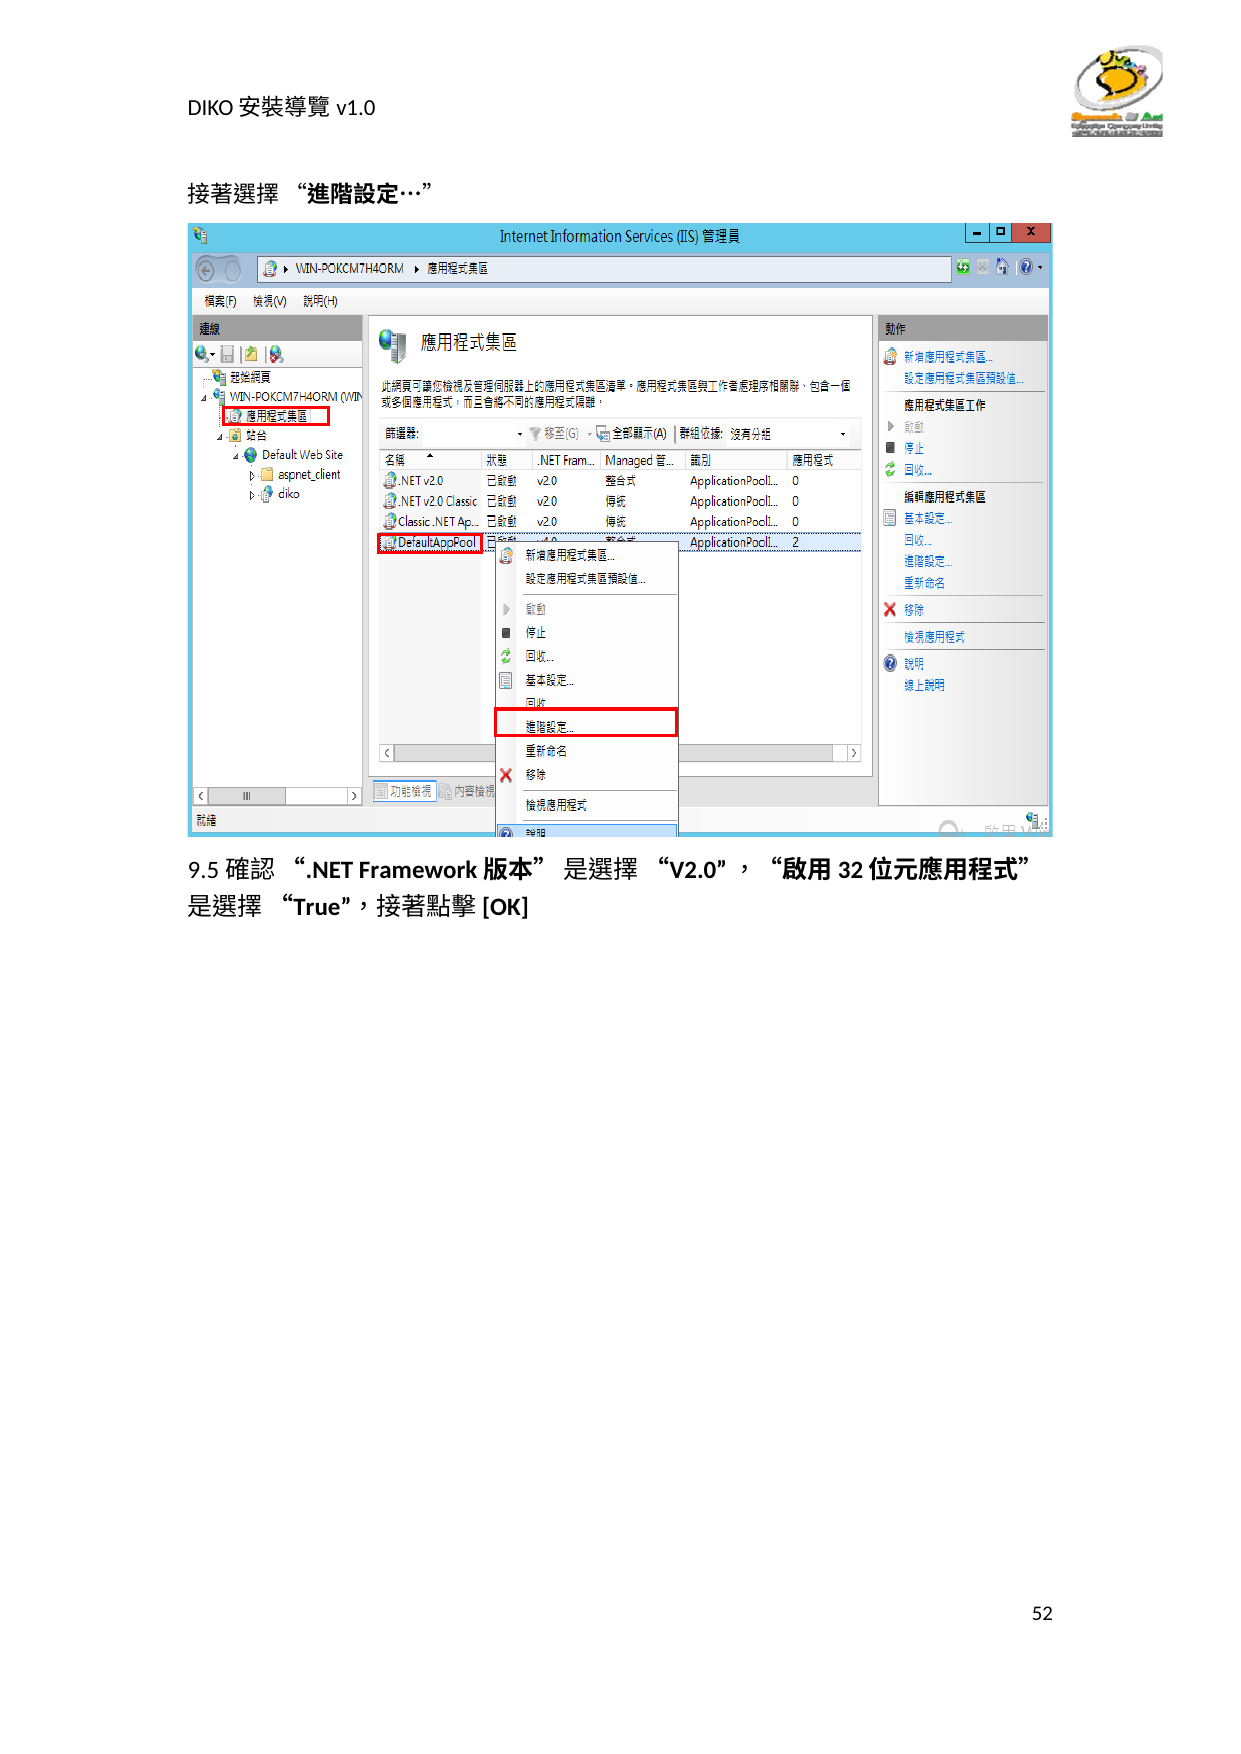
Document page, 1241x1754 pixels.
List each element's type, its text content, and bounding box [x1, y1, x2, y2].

text 9.5 確認 “.NET Framework 版本” 是選擇 “V2.0” ，“啟用32位元應用程式” 是選擇 “True”，接著點擊 [OK] [187, 849, 1053, 924]
picture [1068, 42, 1163, 137]
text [187, 174, 1053, 211]
picture [187, 223, 1053, 837]
